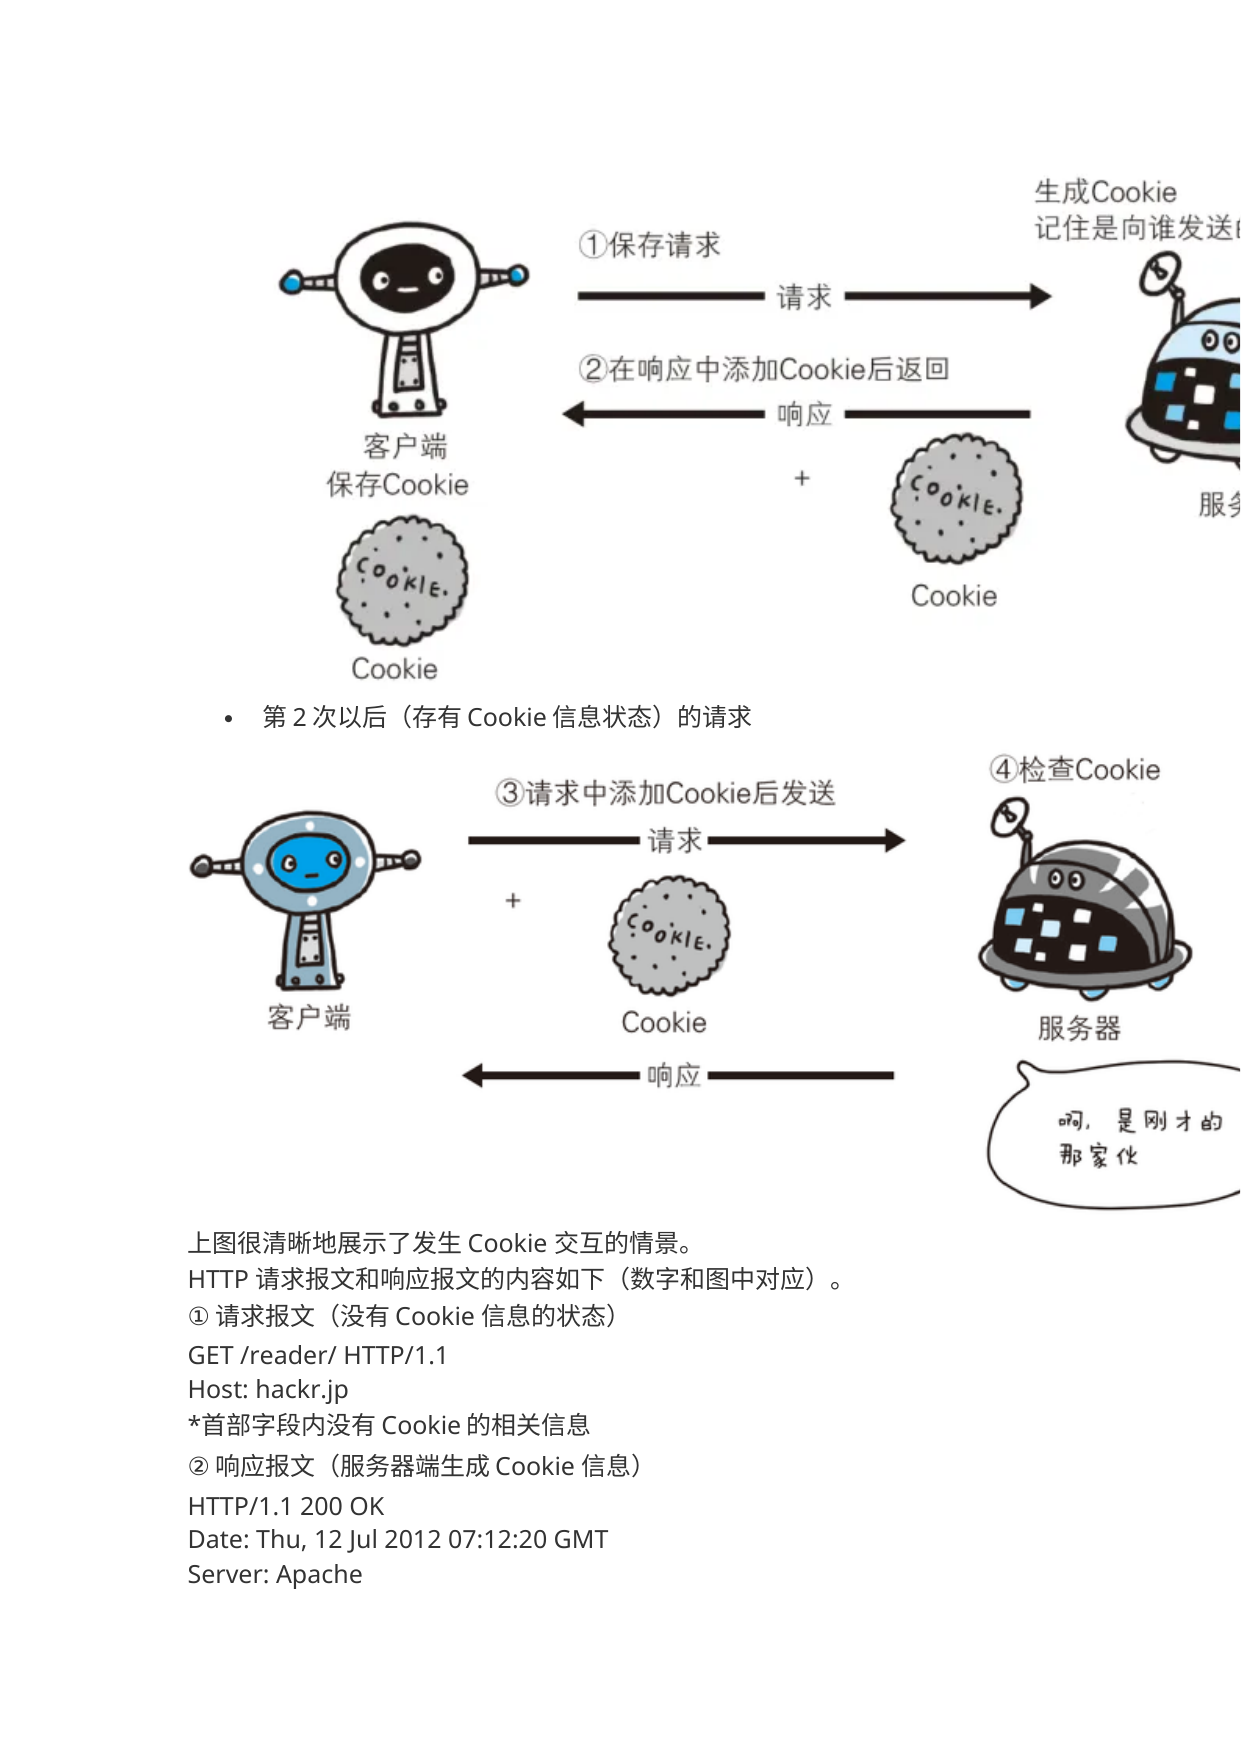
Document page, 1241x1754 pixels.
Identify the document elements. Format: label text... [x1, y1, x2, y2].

picture [262, 150, 1241, 693]
list 第2次以后（存有Cookie信息状态）的请求 [225, 697, 1053, 733]
text Server: Apache [187, 1556, 1053, 1590]
picture [187, 738, 1241, 1219]
text Date: Thu, 12 Jul 2012 07:12:20 GMT [187, 1522, 1053, 1556]
text Host: hackr.jp [187, 1371, 1053, 1405]
text ②响应报文（服务器端生成Cookie 信息） [187, 1447, 1053, 1483]
text GET /reader/ HTTP/1.1 [187, 1337, 1053, 1371]
text *首部字段内没有Cookie的相关信息 [187, 1405, 1053, 1442]
text HTTP/1.1 200 OK [187, 1488, 1053, 1522]
text 上图很清晰地展示了发生Cookie 交互的情景。 HTTP 请求报文和响应报文的内容如下（数字和图中对应）。 ①请求报文（没有Cookie 信息的状态） [187, 1223, 1053, 1332]
